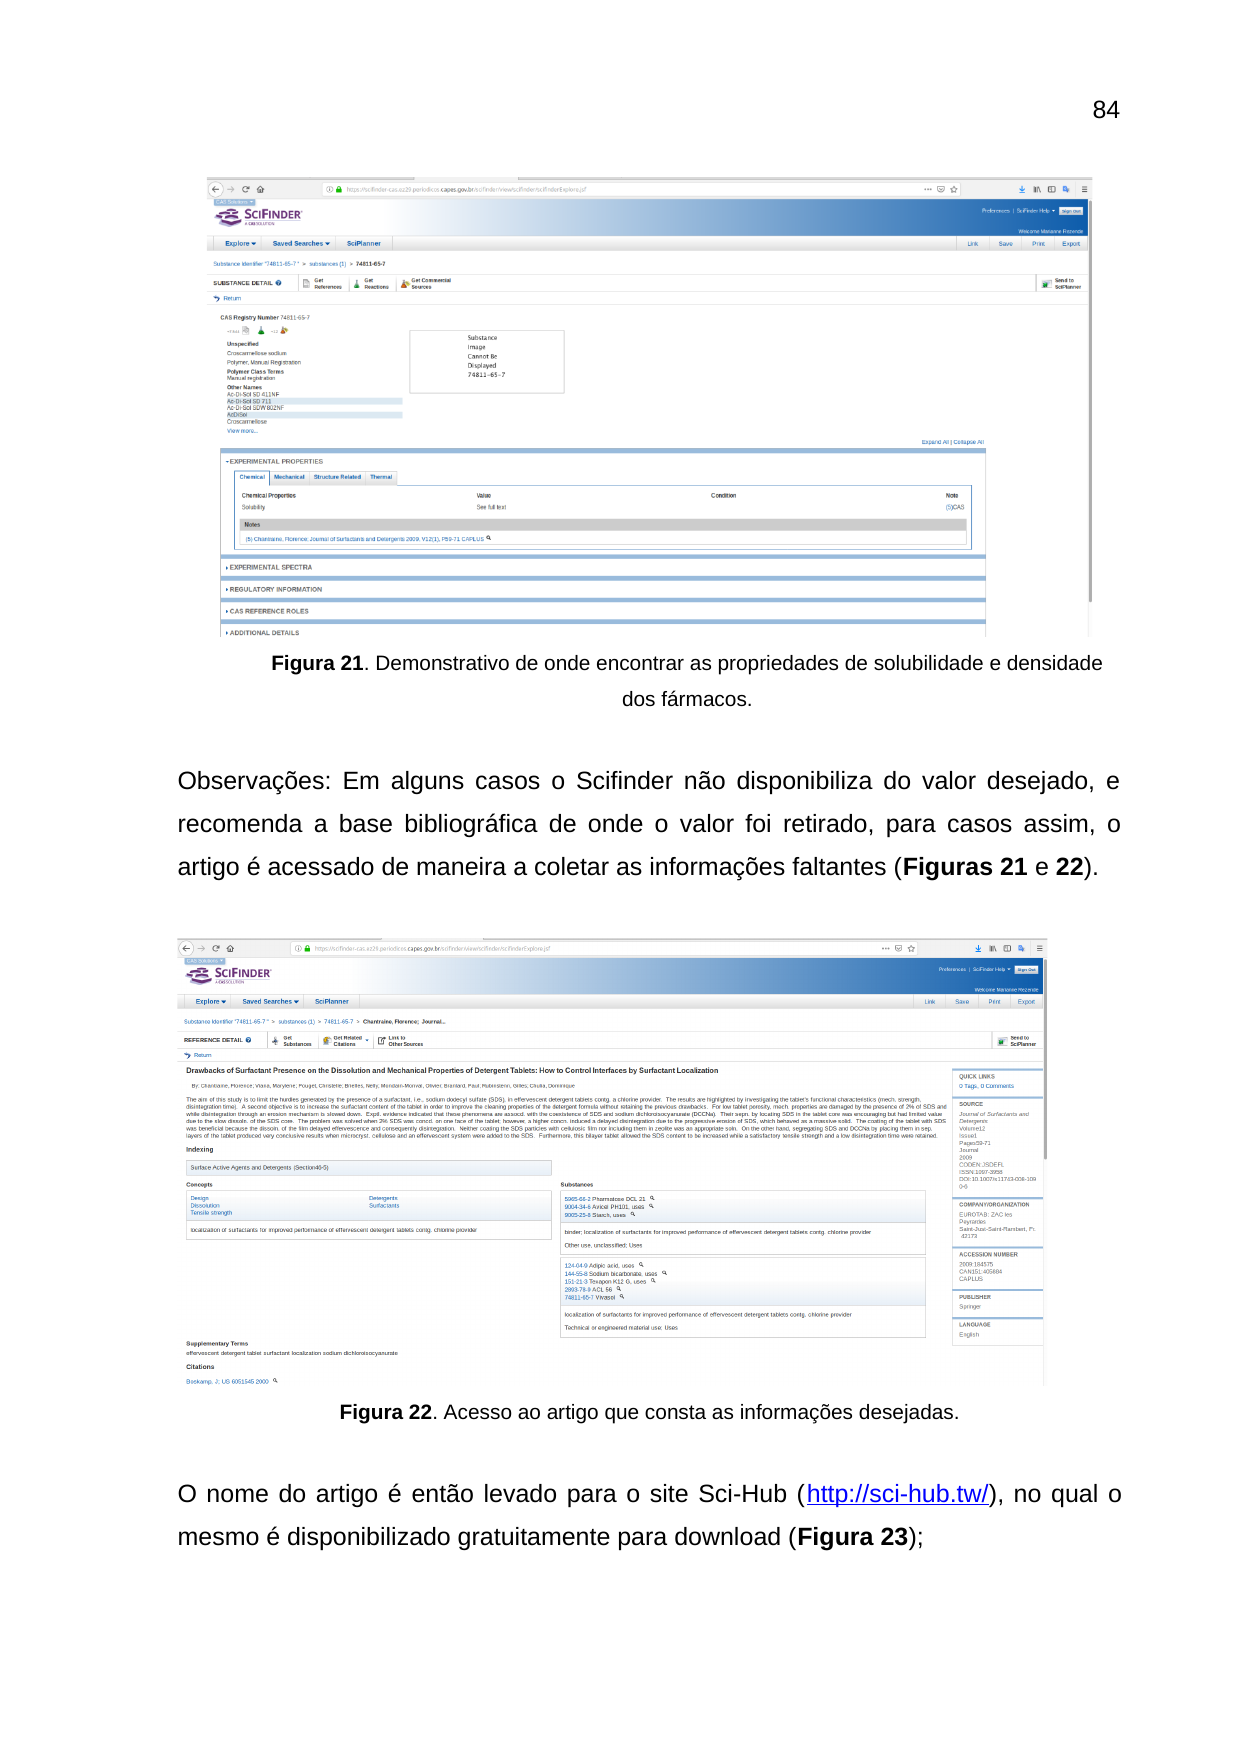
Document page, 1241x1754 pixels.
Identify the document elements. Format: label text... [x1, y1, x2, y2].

picture [177, 938, 1048, 1386]
list Figura 21. Demonstrativo de onde encontrar as propriedades de solubilidade e densidade dos fármacos. [252, 651, 1122, 711]
list O nome do artigo é então levado para o site Sci-Hub (http://sci-hub.tw/), no qual o mesmo é disponibilizado gratuitamente para download (Figura 23); [177, 1479, 1122, 1551]
list Observações: Em alguns casos o Scifinder não disponibiliza do valor desejado, e recomenda a base bibliográfica de onde o valor foi retirado, para casos assim, o artigo é acessado de maneira a coletar as informações faltantes (Figuras 21 e 22). [177, 766, 1122, 881]
list Figura 22. Acesso ao artigo que consta as informações desejadas. [177, 1400, 1122, 1424]
picture [206, 177, 1093, 637]
